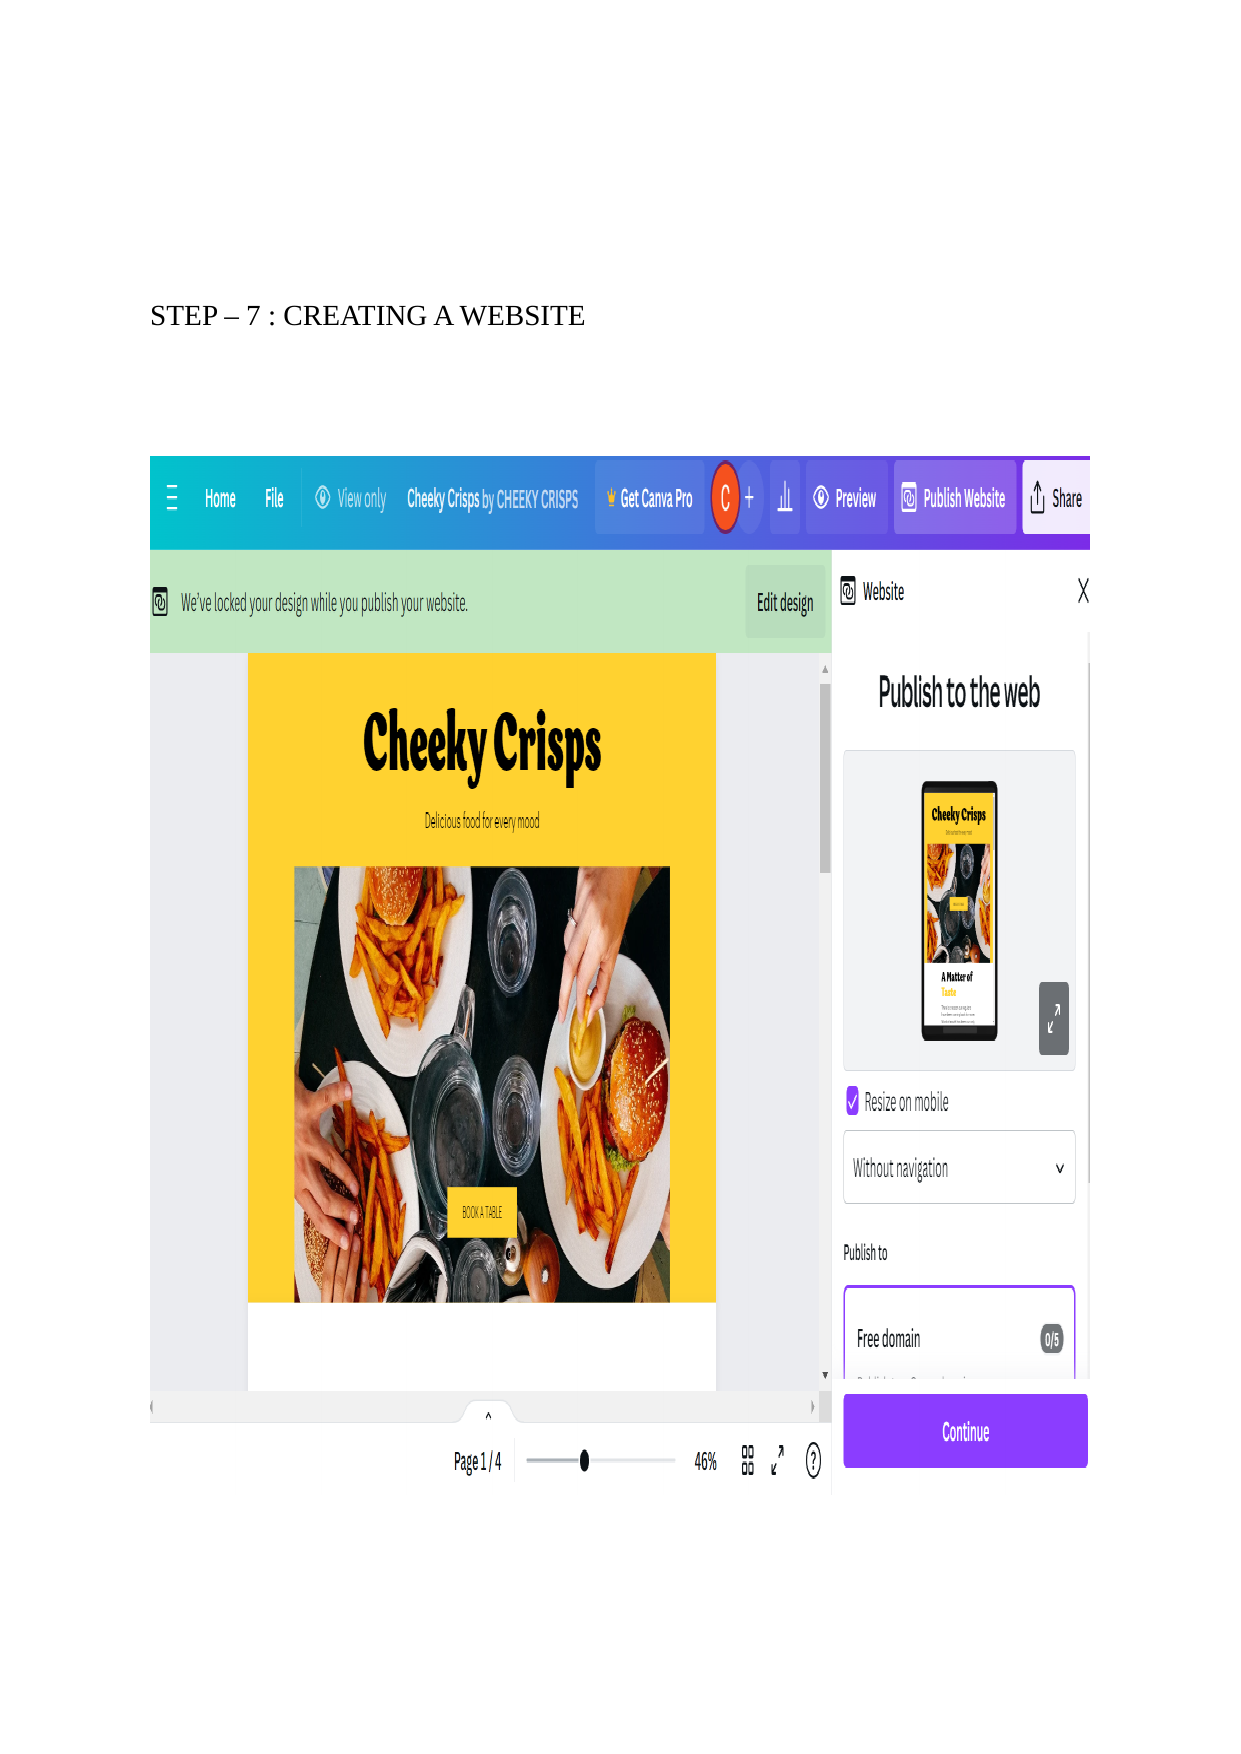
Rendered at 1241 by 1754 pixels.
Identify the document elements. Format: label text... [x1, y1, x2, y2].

picture [150, 456, 1090, 1495]
text STEP – 7 : CREATING A WEBSITE [150, 298, 1090, 331]
